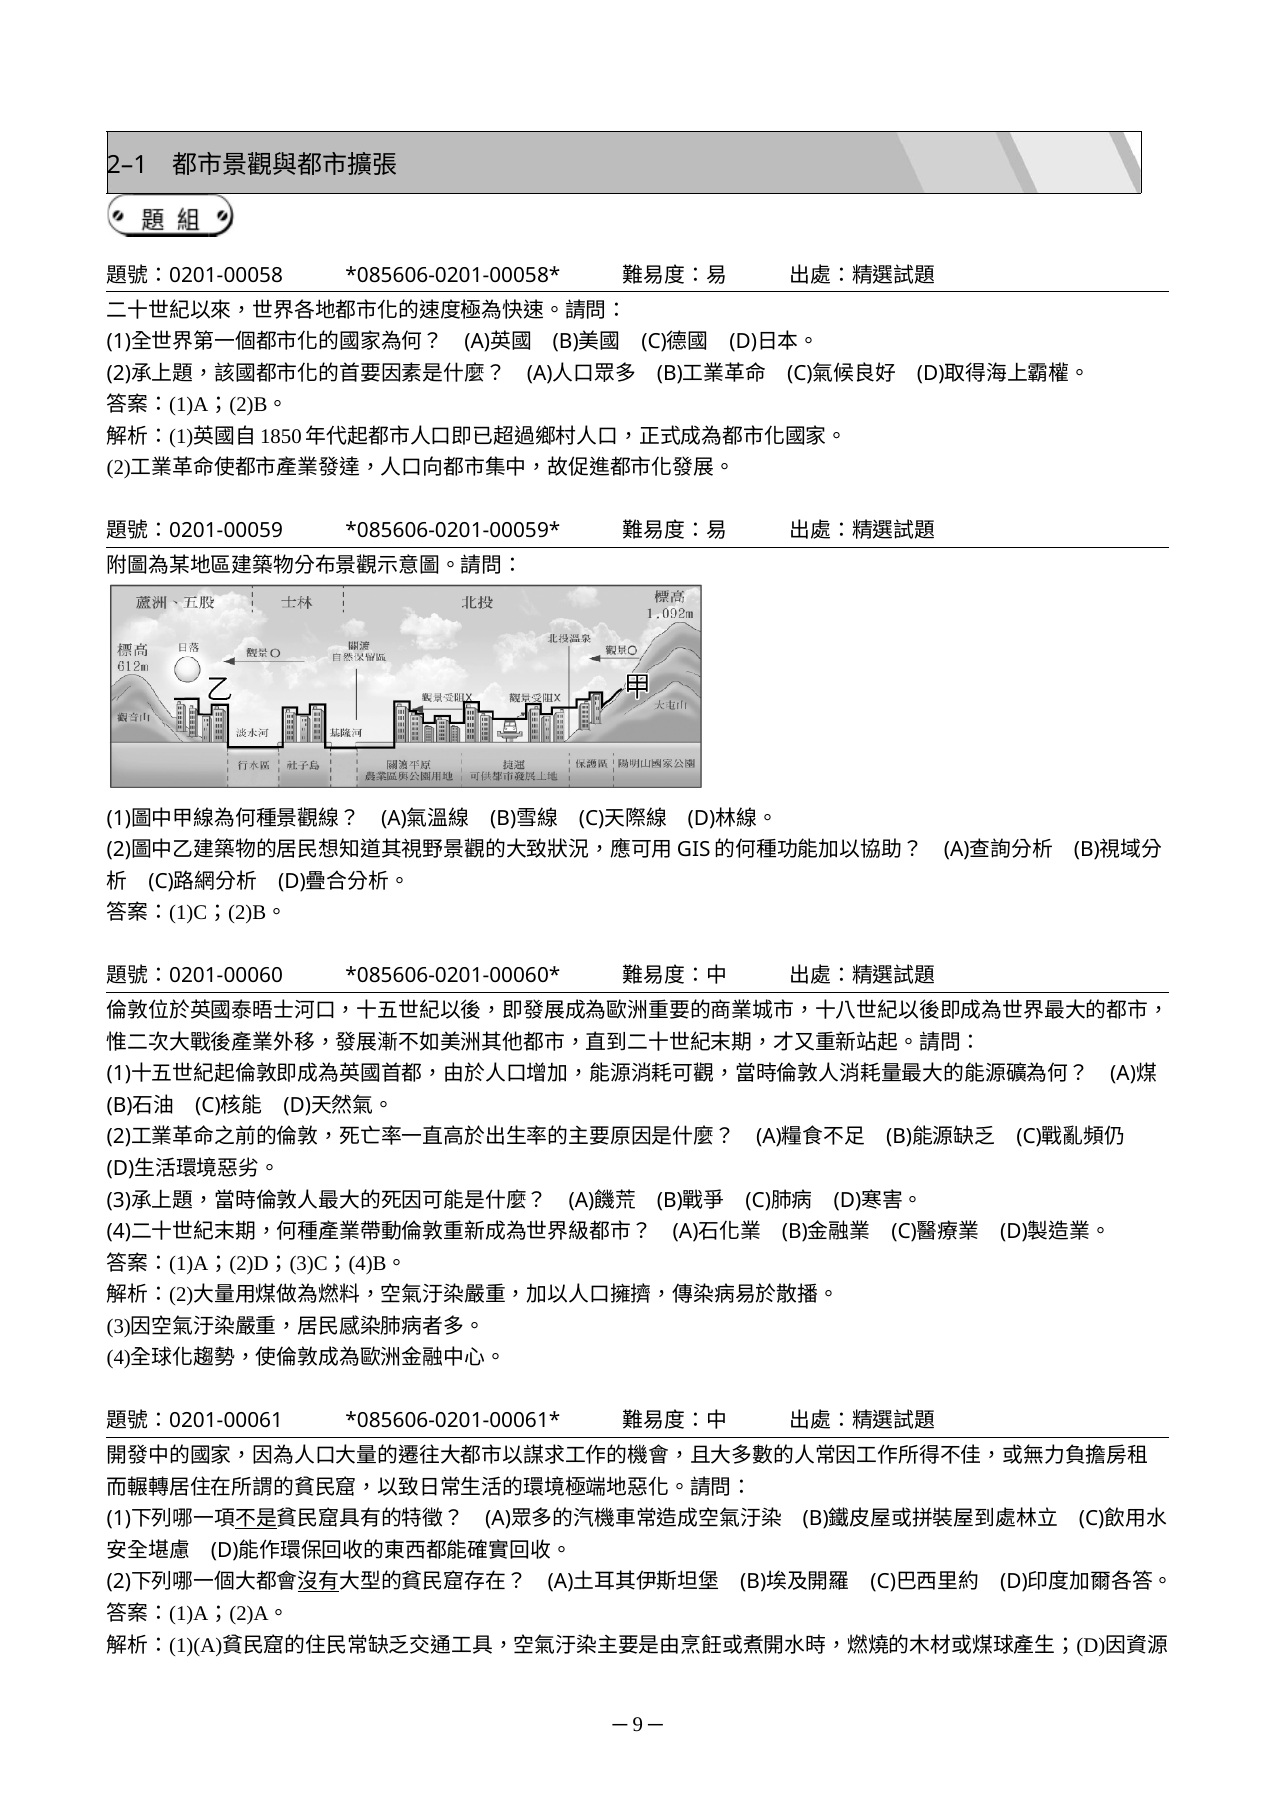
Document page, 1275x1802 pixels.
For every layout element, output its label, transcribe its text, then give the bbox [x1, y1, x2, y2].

text 答案：(1)C；(2)B。 [106, 895, 1169, 927]
text 題號：0201-00058 *085606-0201-00058* 難易度：易 出處：精選試題 [106, 257, 1169, 291]
text 題號：0201-00060 *085606-0201-00060* 難易度：中 出處：精選試題 [106, 958, 1169, 992]
text 開發中的國家，因為人口大量的遷往大都市以謀求工作的機會，且大多數的人常因工作所得不佳，或無力負擔房租而輾轉居住在所謂的貧民窟，以致日常生活的環境極端地惡化。請問： (1)下列哪一項不是貧民窟具有的特徵？ (A)眾多的汽機車常造成空氣汙染 (B)鐵皮屋或拼裝屋到處林立 (C)飲用水安全堪慮 (D)能作環保回收的東西都能確實回收。 (2)下列哪一個大都會沒有大型的貧民窟存在？ (A)土耳其伊斯坦堡 (B)埃及開羅 (C)巴西里約 (D)印度加爾各答。 [106, 1438, 1169, 1596]
text 2–1 都市景觀與都市擴張 [106, 131, 1169, 194]
text 題號：0201-00061 *085606-0201-00061* 難易度：中 出處：精選試題 [106, 1403, 1169, 1437]
text 答案：(1)A；(2)D；(3)C；(4)B。 [106, 1245, 1169, 1277]
text 解析：(2)大量用煤做為燃料，空氣汙染嚴重，加以人口擁擠，傳染病易於散播。 (3)因空氣汙染嚴重，居民感染肺病者多。 (4)全球化趨勢，使倫敦成為歐洲金融中心。 [106, 1277, 1169, 1372]
text 答案：(1)A；(2)A。 [106, 1596, 1169, 1627]
text 倫敦位於英國泰晤士河口，十五世紀以後，即發展成為歐洲重要的商業城市，十八世紀以後即成為世界最大的都市，惟二次大戰後產業外移，發展漸不如美洲其他都市，直到二十世紀末期，才又重新站起。請問： (1)十五世紀起倫敦即成為英國首都，由於人口增加，能源消耗可觀，當時倫敦人消耗量最大的能源礦為何？ (A)煤 (B)石油 (C)核能 (D)天然氣。 (2)工業革命之前的倫敦，死亡率一直高於出生率的主要原因是什麼？ (A)糧食不足 (B)能源缺乏 (C)戰亂頻仍 (D)生活環境惡劣。 (3)承上題，當時倫敦人最大的死因可能是什麼？ (A)饑荒 (B)戰爭 (C)肺病 (D)寒害。 (4)二十世紀末期，何種產業帶動倫敦重新成為世界級都市？ (A)石化業 (B)金融業 (C)醫療業 (D)製造業。 [106, 993, 1169, 1245]
text 答案：(1)A；(2)B。 [106, 387, 1169, 418]
text 二十世紀以來，世界各地都市化的速度極為快速。請問： (1)全世界第一個都市化的國家為何？ (A)英國 (B)美國 (C)德國 (D)日本。 (2)承上題，該國都市化的首要因素是什麼？ (A)人口眾多 (B)工業革命 (C)氣候良好 (D)取得海上霸權。 [106, 292, 1169, 387]
text 解析：(1)英國自1850年代起都市人口即已超過鄉村人口，正式成為都市化國家。 (2)工業革命使都市產業發達，人口向都市集中，故促進都市化發展。 [106, 418, 1169, 482]
picture [106, 579, 704, 792]
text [106, 1627, 1169, 1659]
text 題號：0201-00059 *085606-0201-00059* 難易度：易 出處：精選試題 [106, 513, 1169, 547]
